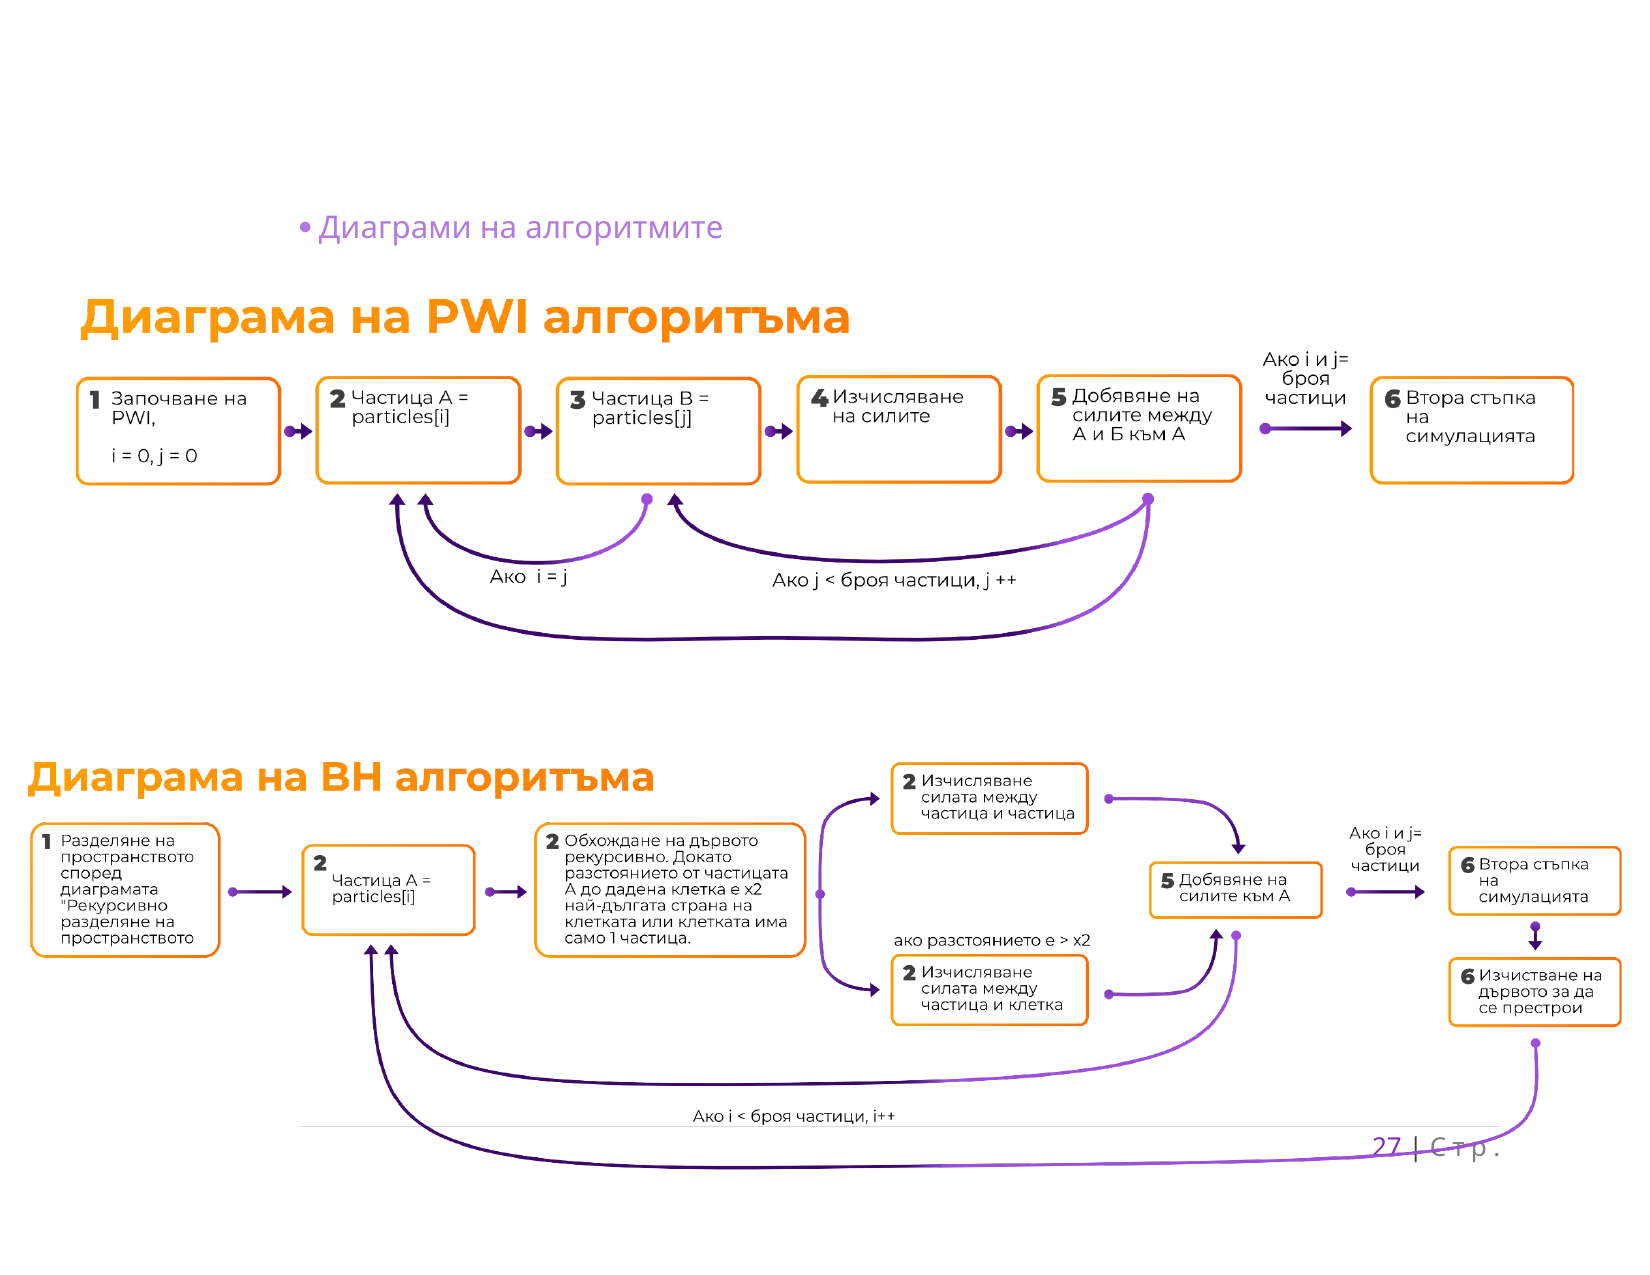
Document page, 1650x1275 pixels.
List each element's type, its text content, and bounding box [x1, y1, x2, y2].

picture [76, 299, 1575, 660]
picture [28, 762, 1622, 1185]
list Диаграми на алгоритмите [300, 205, 1500, 248]
